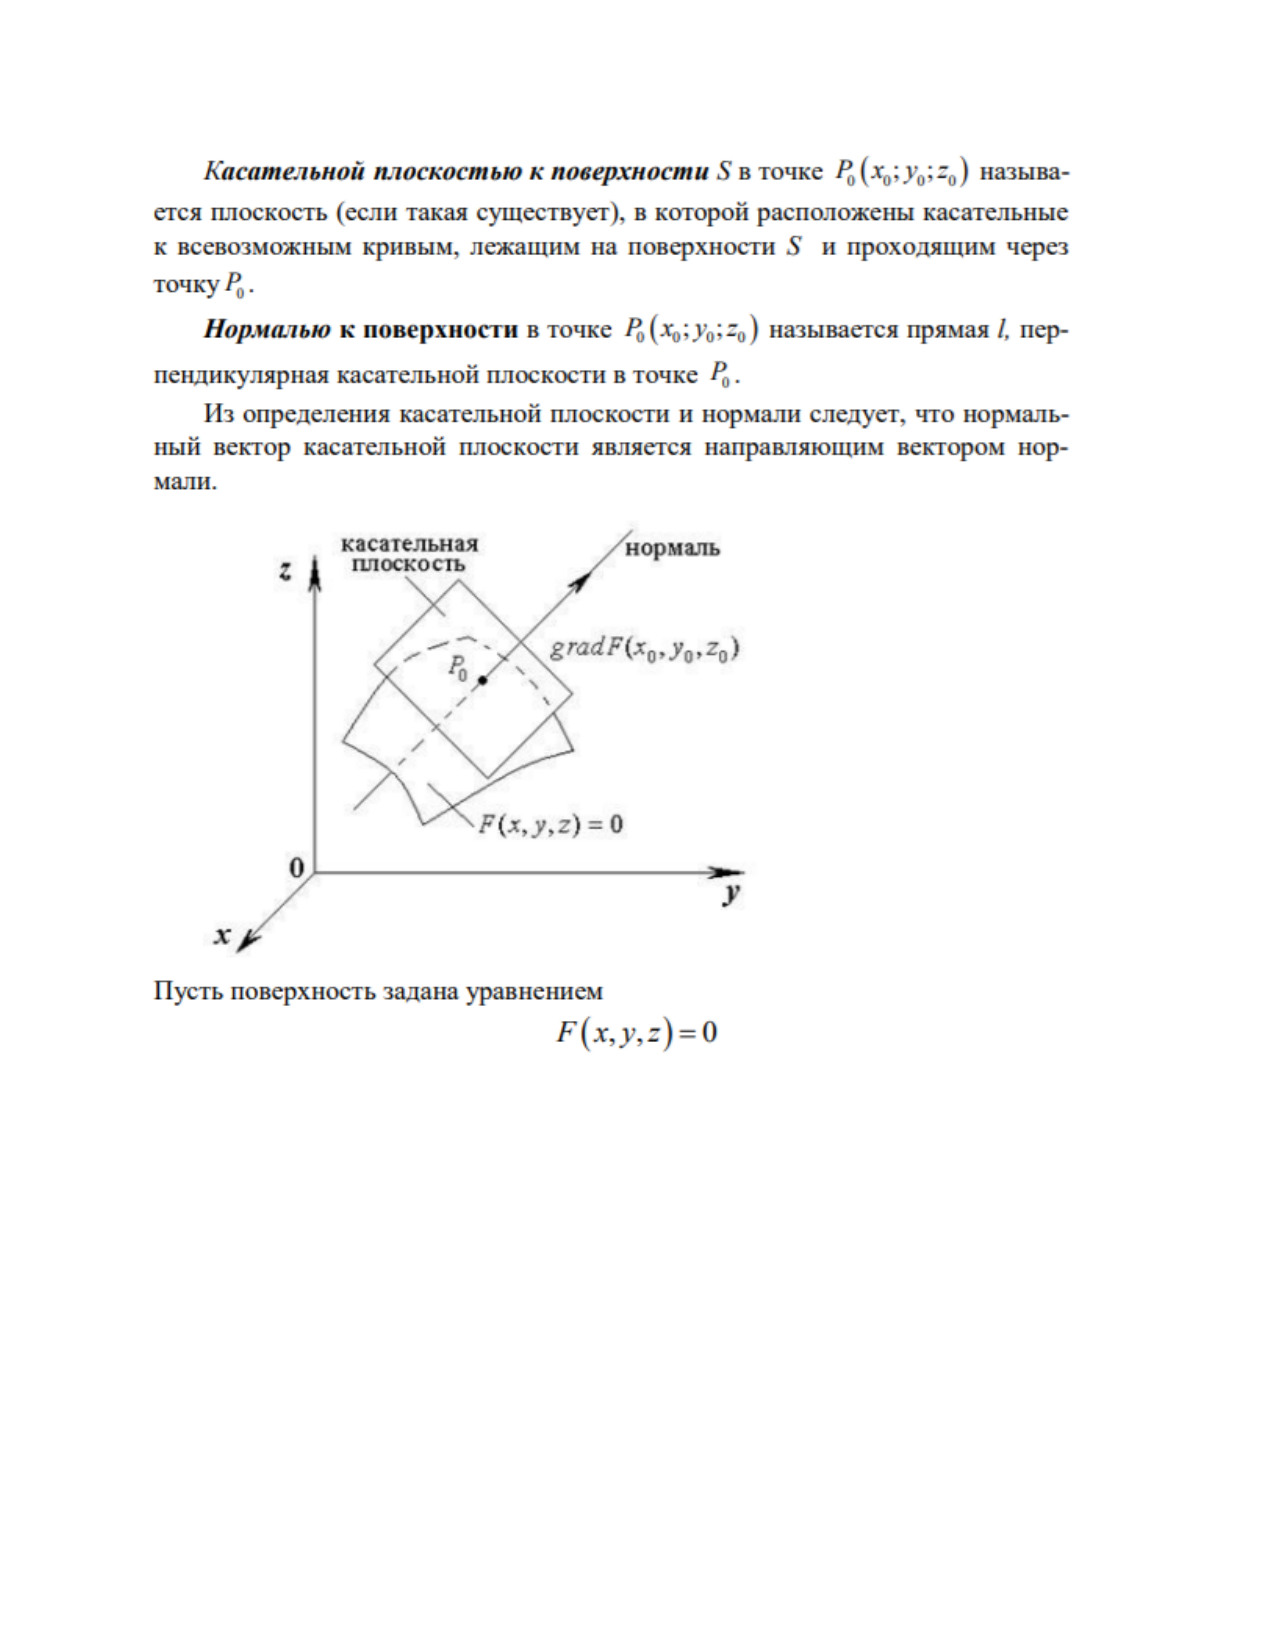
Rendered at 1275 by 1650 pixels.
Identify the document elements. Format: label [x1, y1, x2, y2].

picture [147, 147, 1073, 1056]
